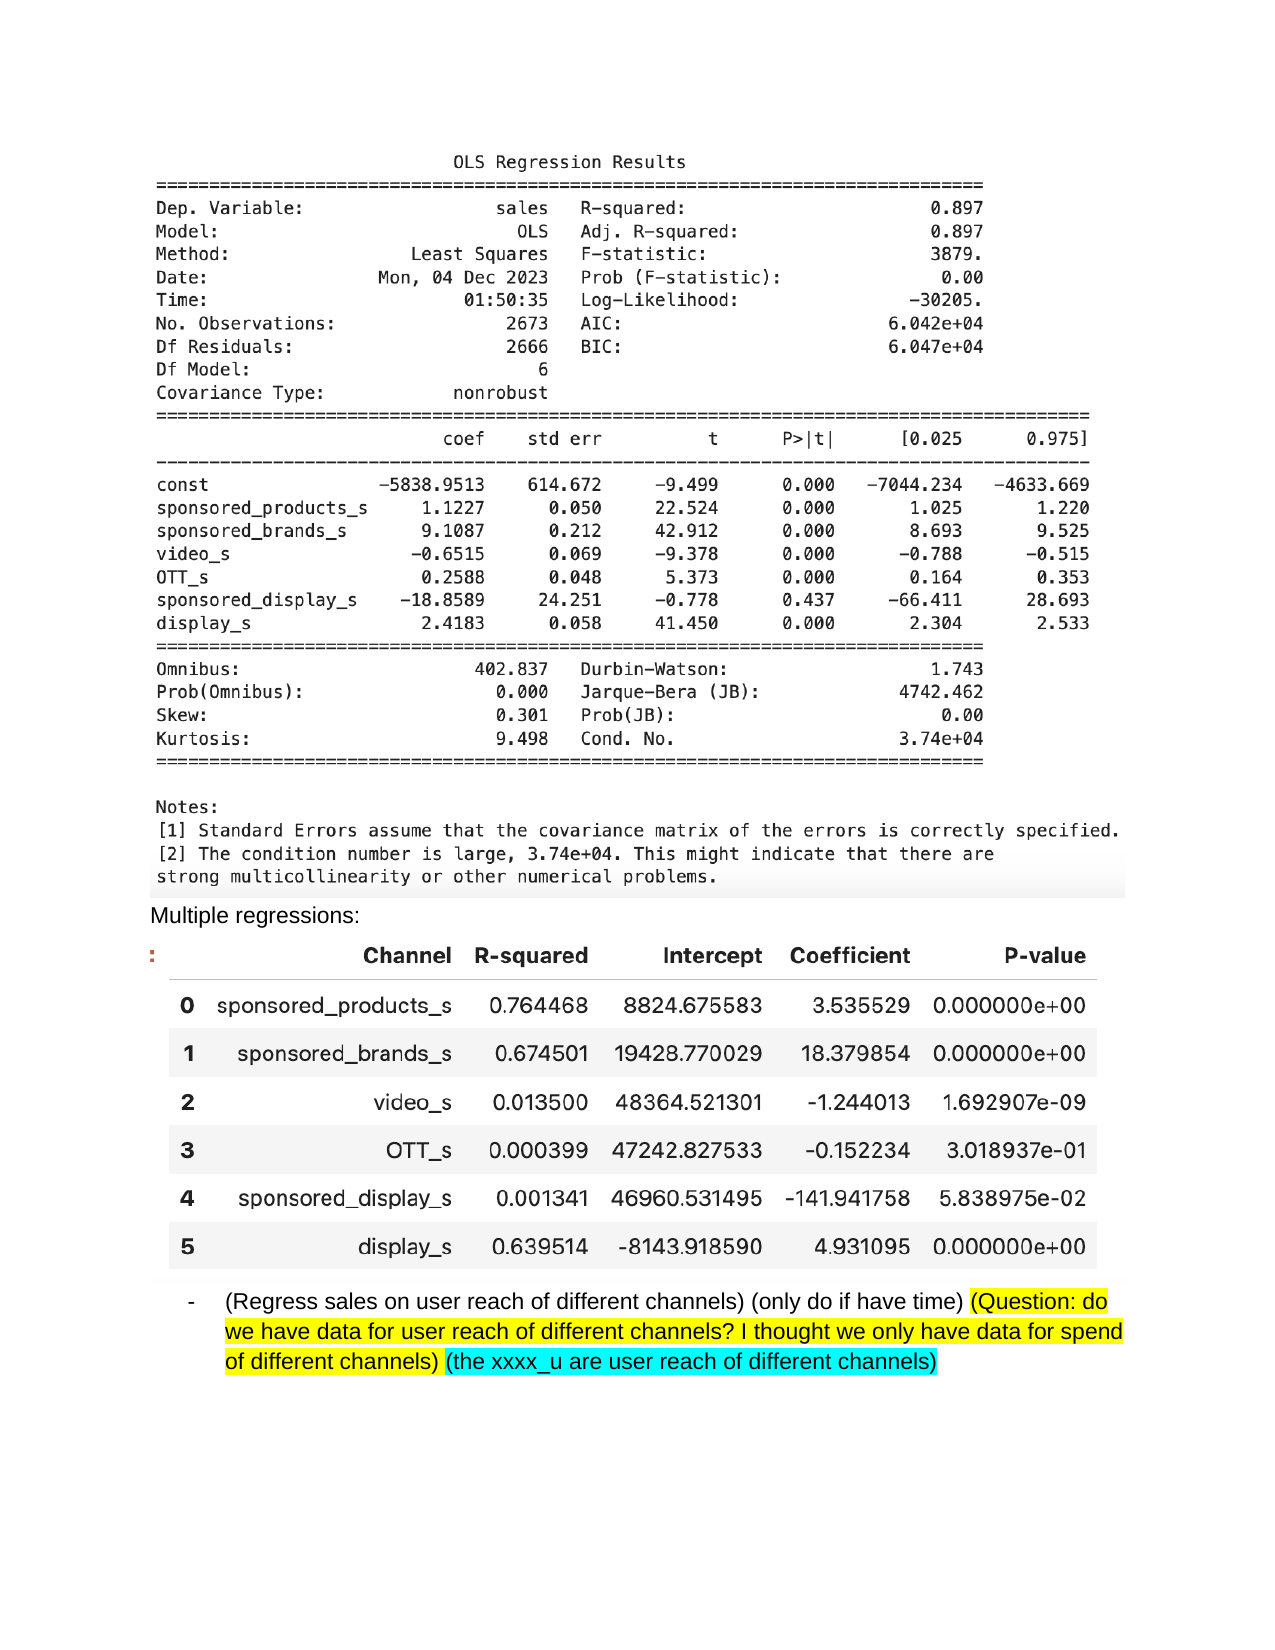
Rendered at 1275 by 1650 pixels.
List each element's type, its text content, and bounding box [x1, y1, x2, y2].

picture [150, 150, 1125, 898]
picture [150, 932, 1125, 1284]
list (Regress sales on user reach of different channels) (only do if have time) (Question: do we have data for user reach of different channels? I thought we only have data for spend of different channels) (the xxxx_u are user reach of different channels) [187, 1288, 1125, 1375]
text Multiple regressions: [150, 898, 1125, 932]
